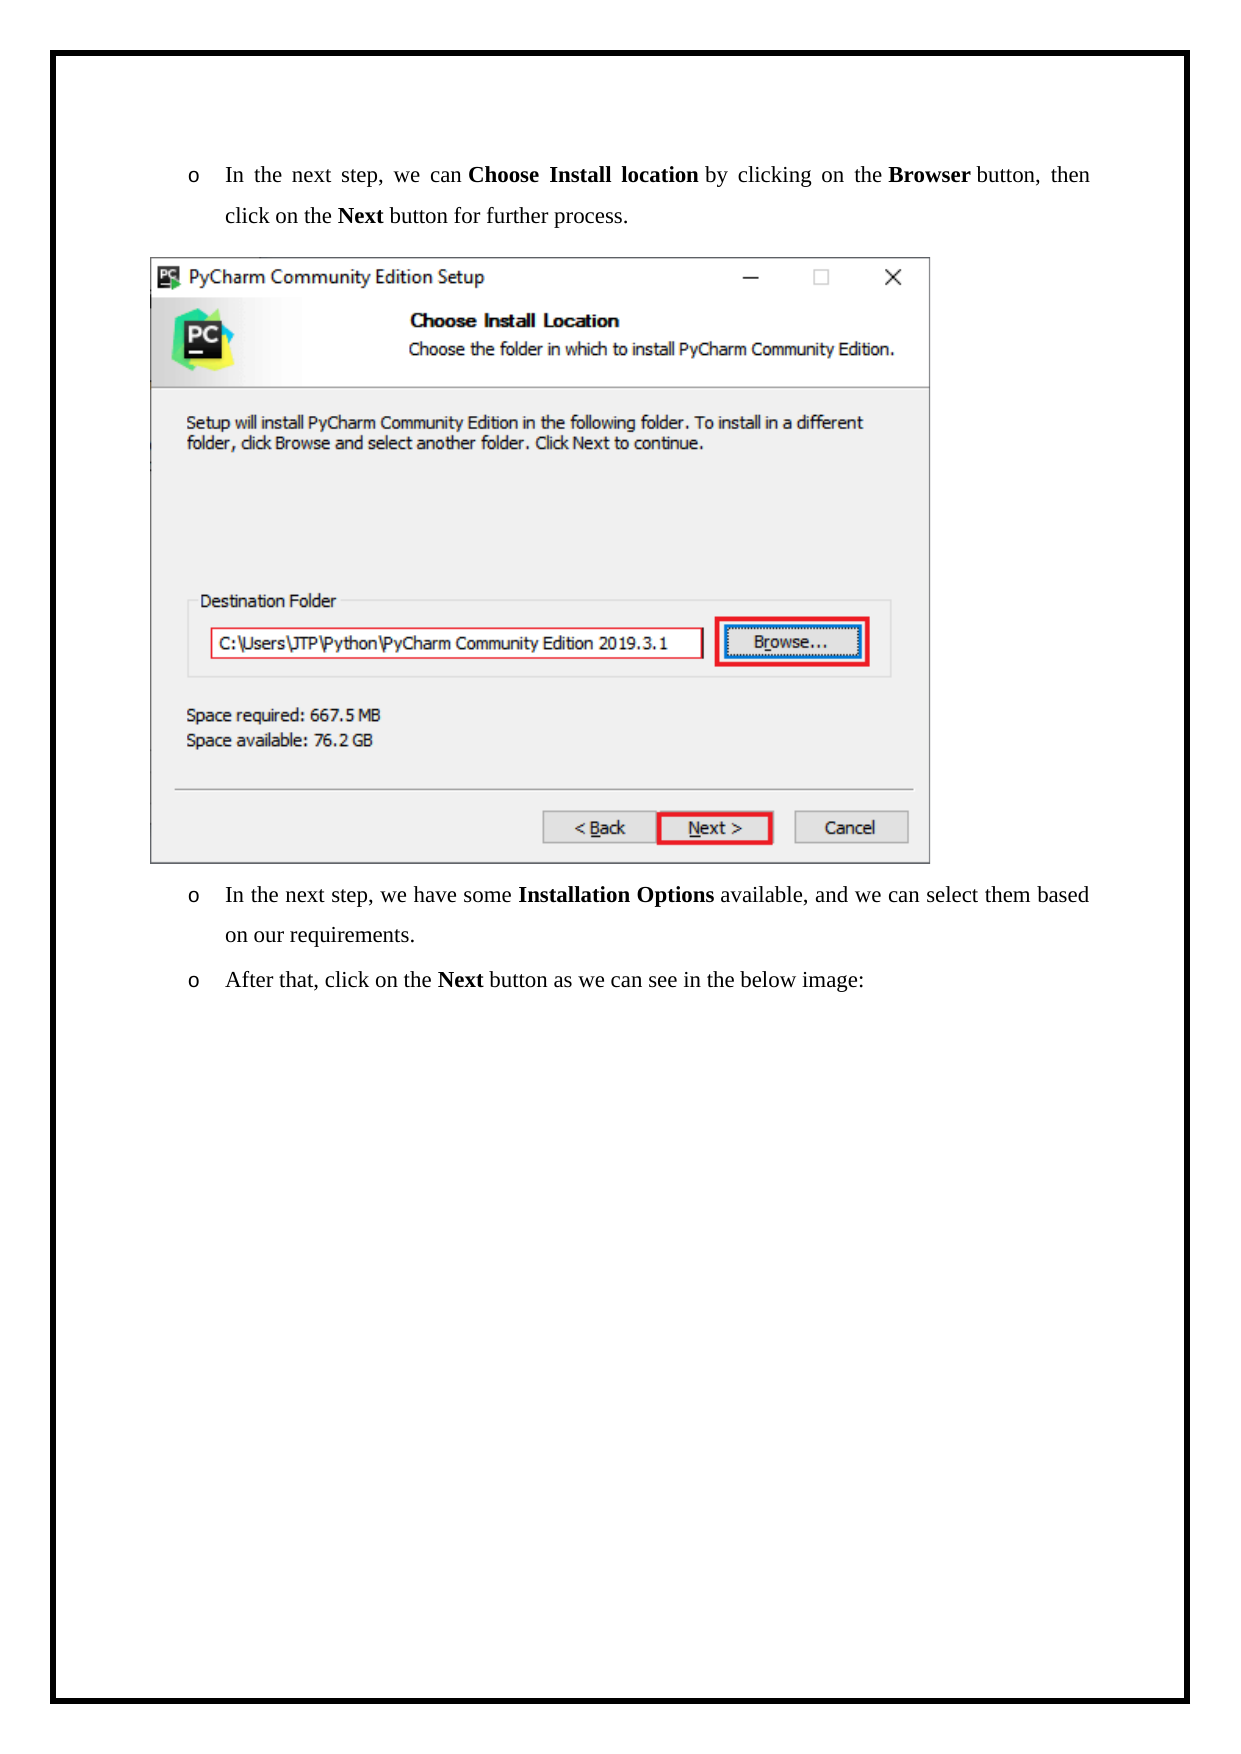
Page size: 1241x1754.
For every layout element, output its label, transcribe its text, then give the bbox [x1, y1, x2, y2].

list After that, click on the Next button as we can see in the below image: [187, 954, 1090, 993]
list In the next step, we have some Installation Options available, and we can select them based on our requirements. [187, 870, 1090, 948]
picture [150, 257, 931, 864]
list In the next step, we can Choose Install location by clicking on the Browser button, then click on the Next button for further process. [187, 150, 1090, 228]
